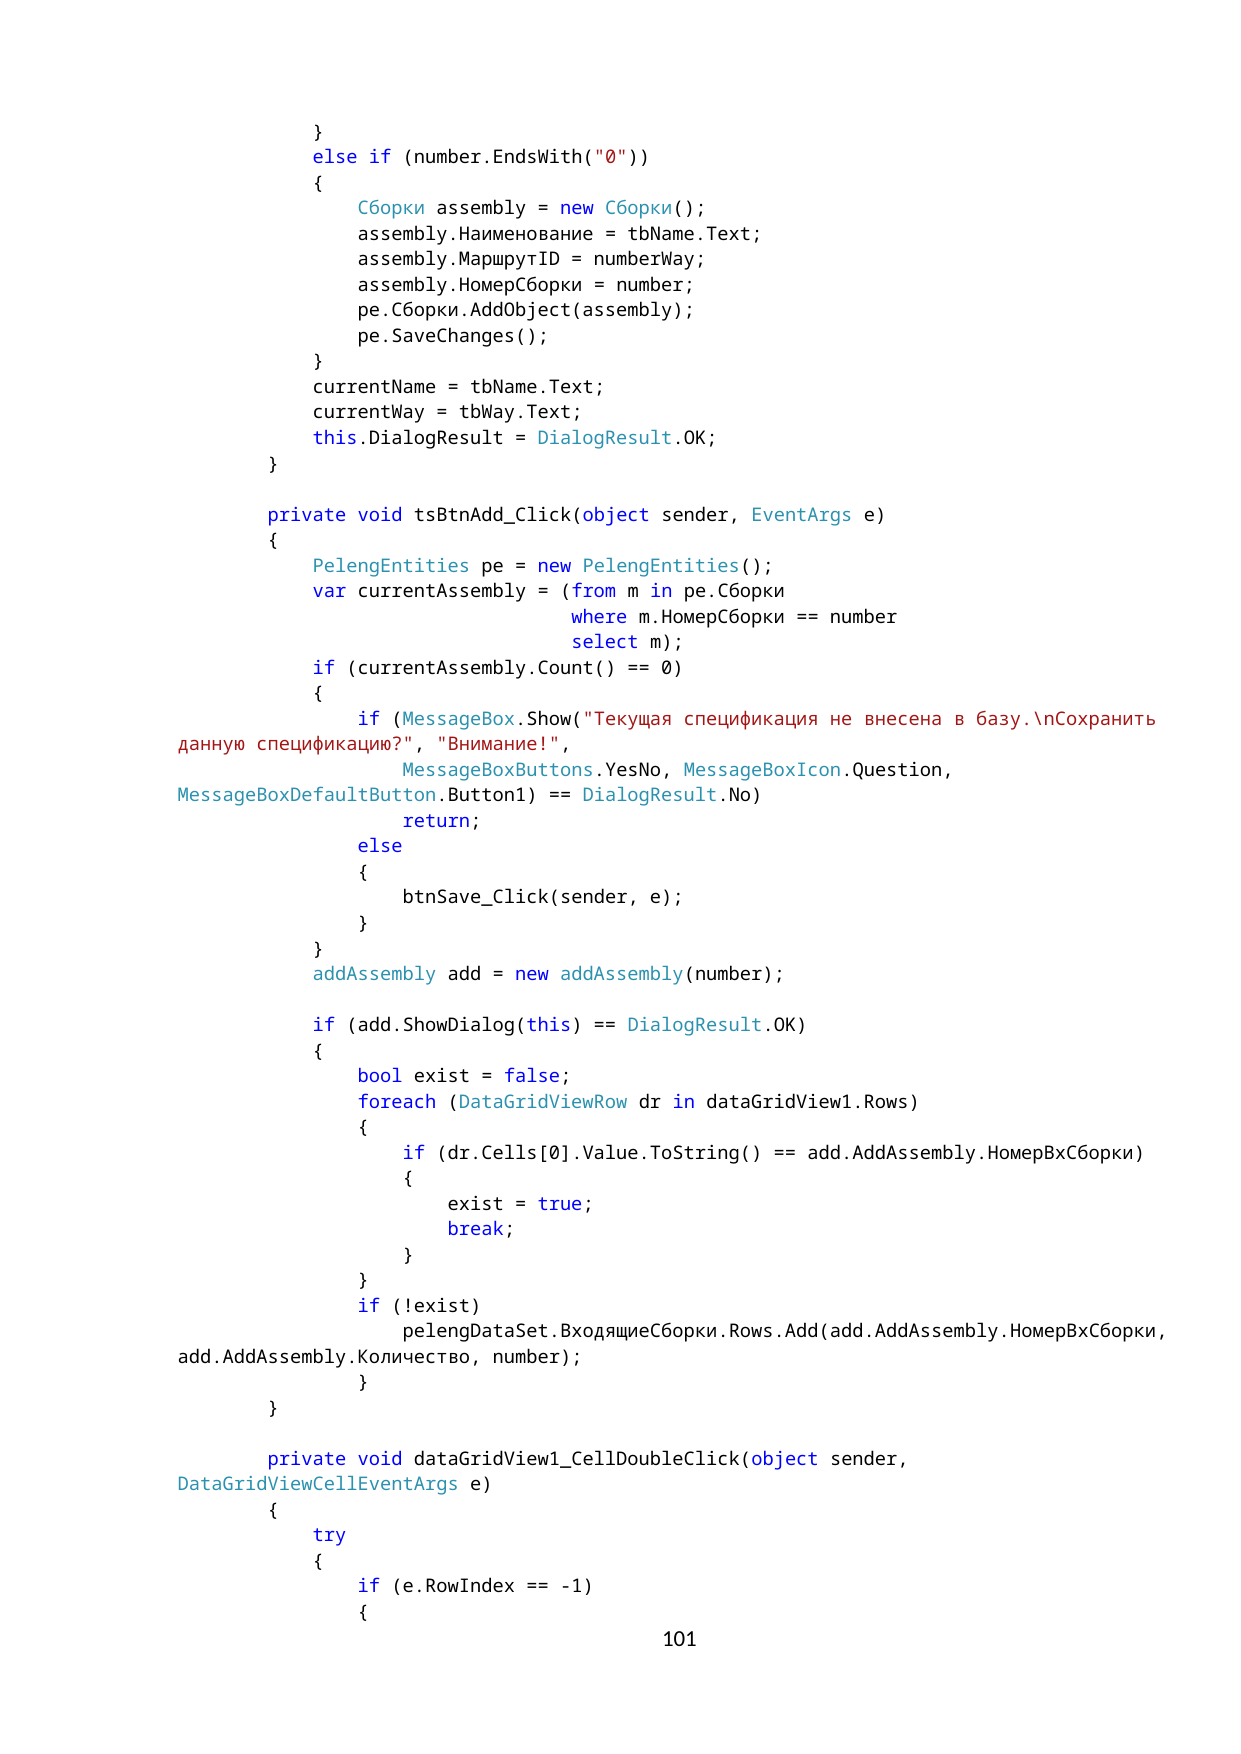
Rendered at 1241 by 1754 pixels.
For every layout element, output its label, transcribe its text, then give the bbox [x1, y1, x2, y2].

text } [177, 909, 1181, 935]
text PelengEntities pe = new PelengEntities(); [177, 552, 1181, 577]
text } [177, 1241, 1181, 1267]
text if (dr.Cells[0].Value.ToString() == add.AddAssembly.НомерВхСборки) [177, 1139, 1181, 1164]
text foreach (DataGridViewRow dr in dataGridView1.Rows) [177, 1088, 1181, 1113]
text this.DialogResult = DialogResult.OK; [177, 424, 1181, 450]
text if (e.RowIndex == -1) [177, 1573, 1181, 1598]
text } [177, 118, 1181, 144]
text { [177, 1598, 1181, 1624]
text { [177, 679, 1181, 705]
text bool exist = false; [177, 1062, 1181, 1088]
text try [177, 1522, 1181, 1547]
text addAssembly add = new addAssembly(number); [177, 960, 1181, 986]
text { [177, 858, 1181, 884]
text { [177, 1164, 1181, 1190]
text { [177, 1113, 1181, 1139]
text private void tsBtnAdd_Click(object sender, EventArgs e) [177, 501, 1181, 526]
text assembly.НомерСборки = number; [177, 271, 1181, 297]
text } [177, 1394, 1181, 1420]
text pe.SaveChanges(); [177, 322, 1181, 348]
text exist = true; [177, 1190, 1181, 1216]
text where m.НомерСборки == number [177, 603, 1181, 628]
text var currentAssembly = (from m in pe.Сборки [177, 577, 1181, 603]
text MessageBoxButtons.YesNo, MessageBoxIcon.Question, MessageBoxDefaultButton.Button1) == DialogResult.No) [177, 756, 1181, 807]
text select m); [177, 628, 1181, 654]
text else [177, 833, 1181, 858]
text } [177, 348, 1181, 373]
text btnSave_Click(sender, e); [177, 884, 1181, 909]
text else if (number.EndsWith("0")) [177, 144, 1181, 169]
text } [177, 450, 1181, 475]
text } [177, 935, 1181, 960]
text break; [177, 1216, 1181, 1241]
text { [177, 1496, 1181, 1522]
text Сборки assembly = new Сборки(); [177, 195, 1181, 220]
text assembly.МаршрутID = numberWay; [177, 246, 1181, 271]
text } [177, 1267, 1181, 1292]
text assembly.Наименование = tbName.Text; [177, 220, 1181, 246]
text currentWay = tbWay.Text; [177, 399, 1181, 424]
text { [177, 1547, 1181, 1573]
text if (add.ShowDialog(this) == DialogResult.OK) [177, 1011, 1181, 1037]
text { [177, 1037, 1181, 1062]
text currentName = tbName.Text; [177, 373, 1181, 399]
text private void dataGridView1_CellDoubleClick(object sender, DataGridViewCellEventArgs e) [177, 1445, 1181, 1496]
text pelengDataSet.ВходящиеСборки.Rows.Add(add.AddAssembly.НомерВхСборки, add.AddAssembly.Количество, number); [177, 1318, 1181, 1369]
text { [177, 526, 1181, 552]
text } [177, 1369, 1181, 1394]
text pe.Сборки.AddObject(assembly); [177, 297, 1181, 322]
text if (!exist) [177, 1292, 1181, 1318]
text return; [177, 807, 1181, 833]
text if (MessageBox.Show("Текущая спецификация не внесена в базу.\nСохранить данную спецификацию?", "Внимание!", [177, 705, 1181, 756]
text { [177, 169, 1181, 195]
text if (currentAssembly.Count() == 0) [177, 654, 1181, 679]
